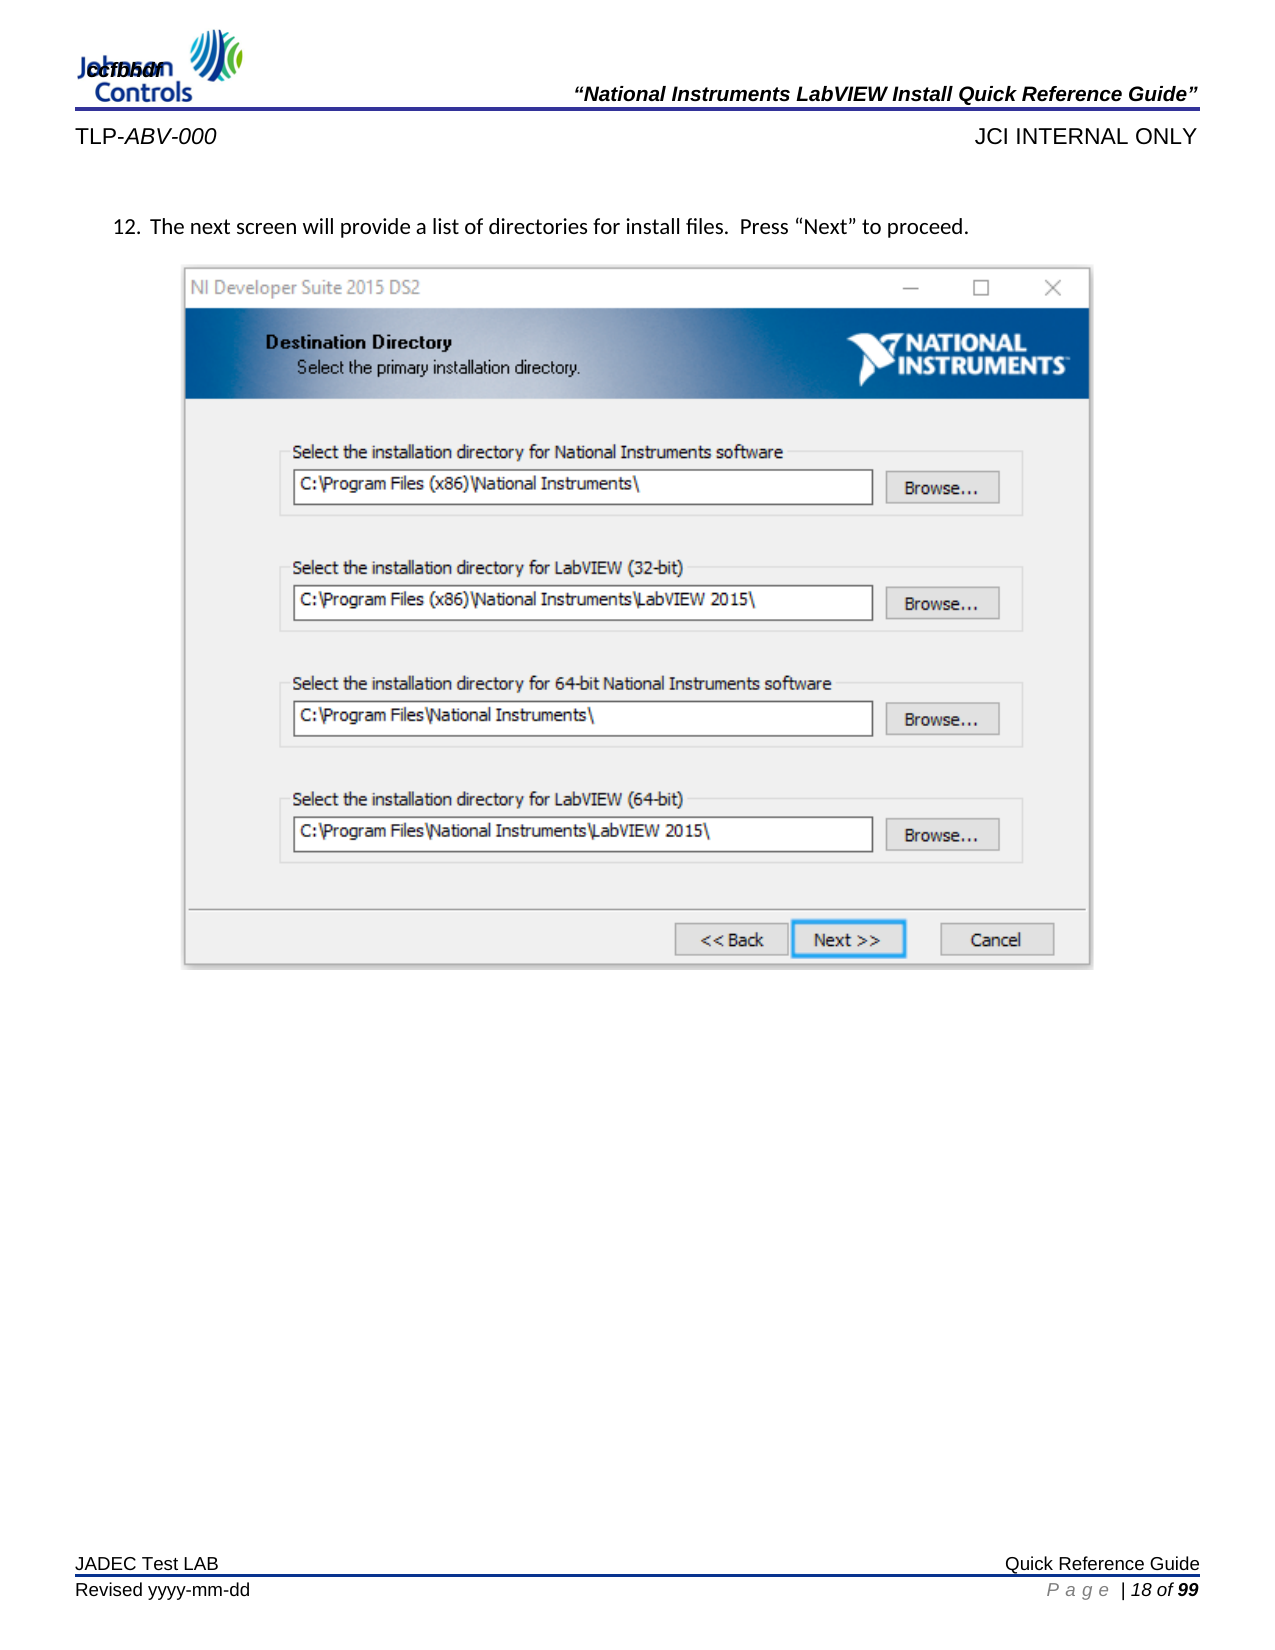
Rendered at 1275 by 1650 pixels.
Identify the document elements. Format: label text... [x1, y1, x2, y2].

picture [76, 26, 246, 105]
picture [178, 263, 1097, 970]
list The next screen will provide a list of directories for install files. Press “Next” to proceed. [112, 212, 1200, 240]
